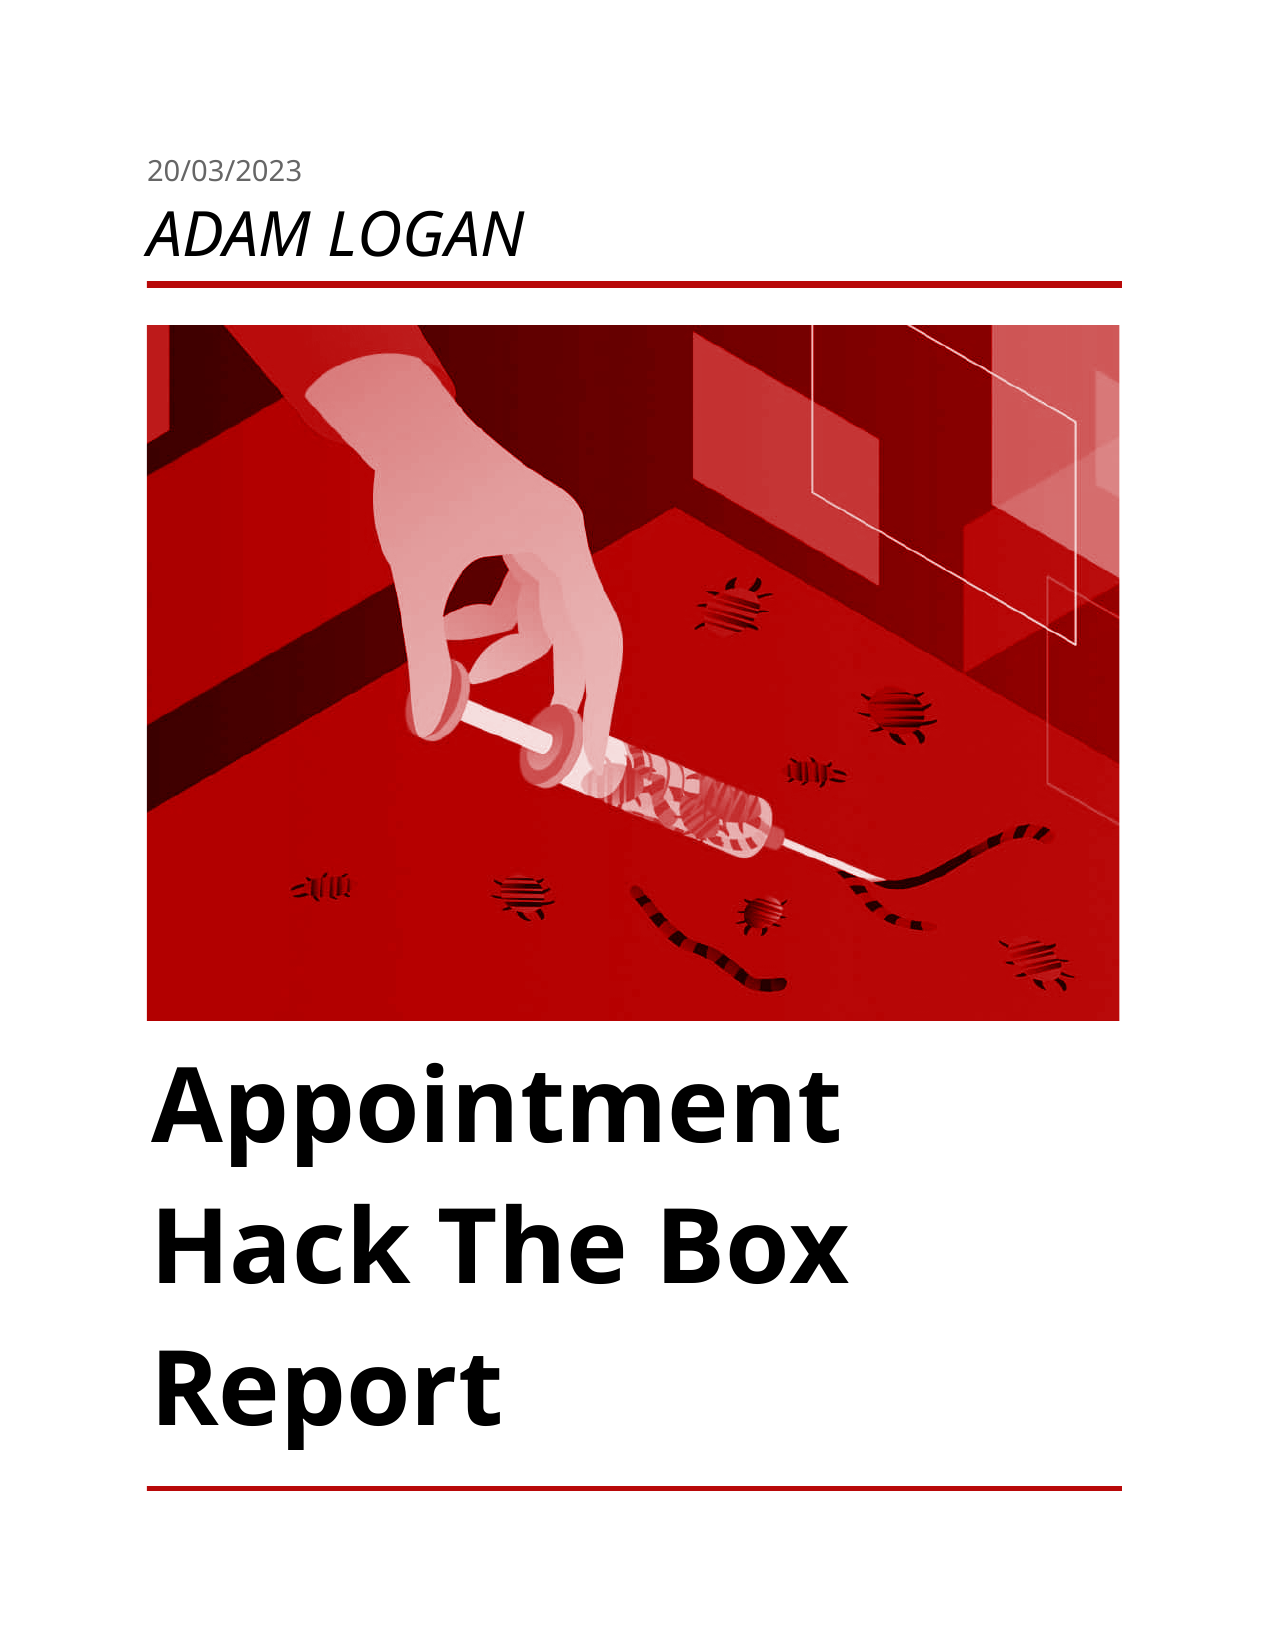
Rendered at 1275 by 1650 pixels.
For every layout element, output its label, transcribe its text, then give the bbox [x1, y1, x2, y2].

subtitle ADAM LOGAN [147, 190, 1125, 275]
picture [146, 281, 1122, 288]
picture [146, 325, 1120, 1021]
text 20/03/2023 [147, 150, 1125, 190]
picture [146, 1486, 1122, 1491]
title Appointment Hack The Box Report [150, 1031, 1125, 1456]
